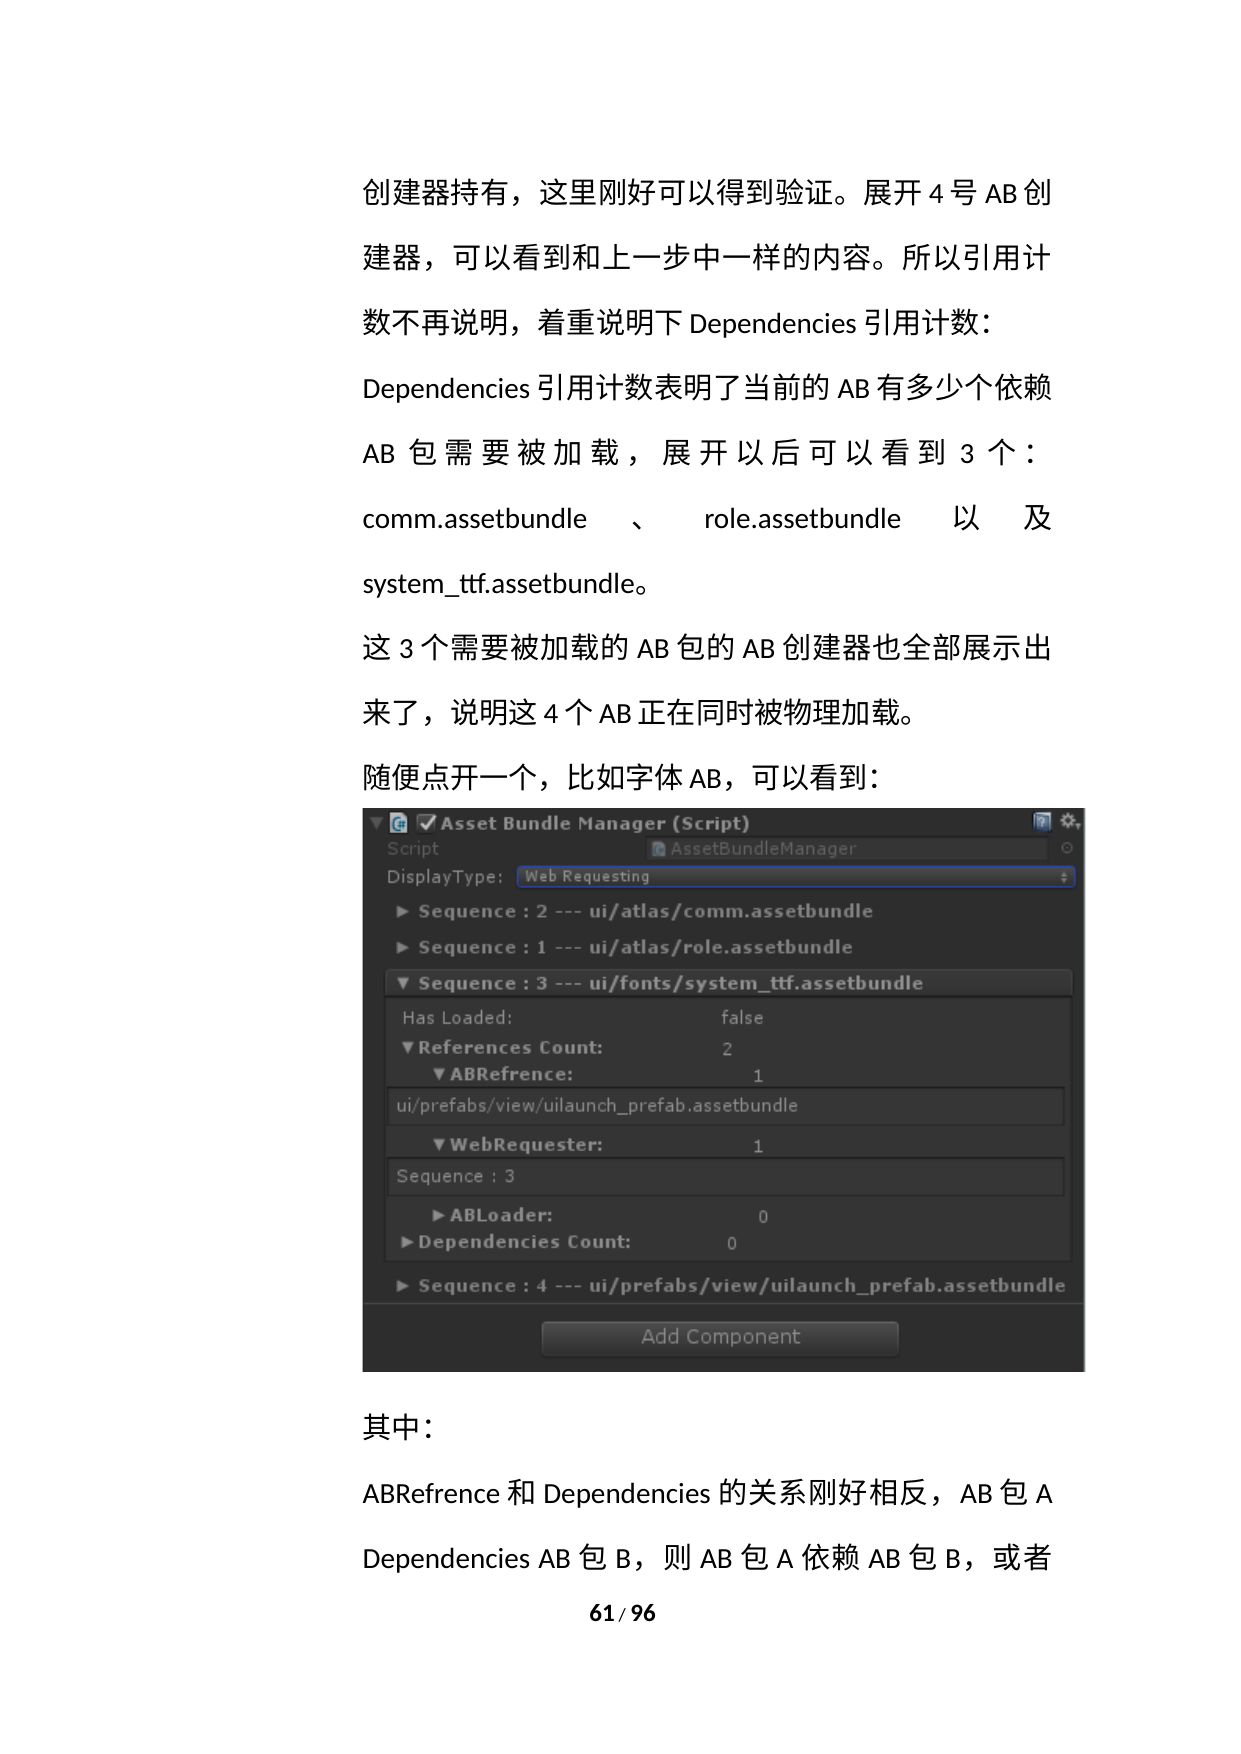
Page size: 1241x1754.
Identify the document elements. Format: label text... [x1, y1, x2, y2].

list Dependencies引用计数表明了当前的AB有多少个依赖AB包需要被加载，展开以后可以看到3个：comm.assetbundle、role.assetbundle以及system_ttf.assetbundle。 [362, 353, 1053, 613]
picture [362, 808, 1087, 1372]
list 其中： [362, 1393, 1053, 1458]
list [362, 158, 1053, 353]
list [362, 1458, 1053, 1588]
list 这3个需要被加载的AB包的AB创建器也全部展示出来了，说明这4个AB正在同时被物理加载。 [362, 613, 1053, 743]
list 随便点开一个，比如字体AB，可以看到： [362, 743, 1053, 808]
